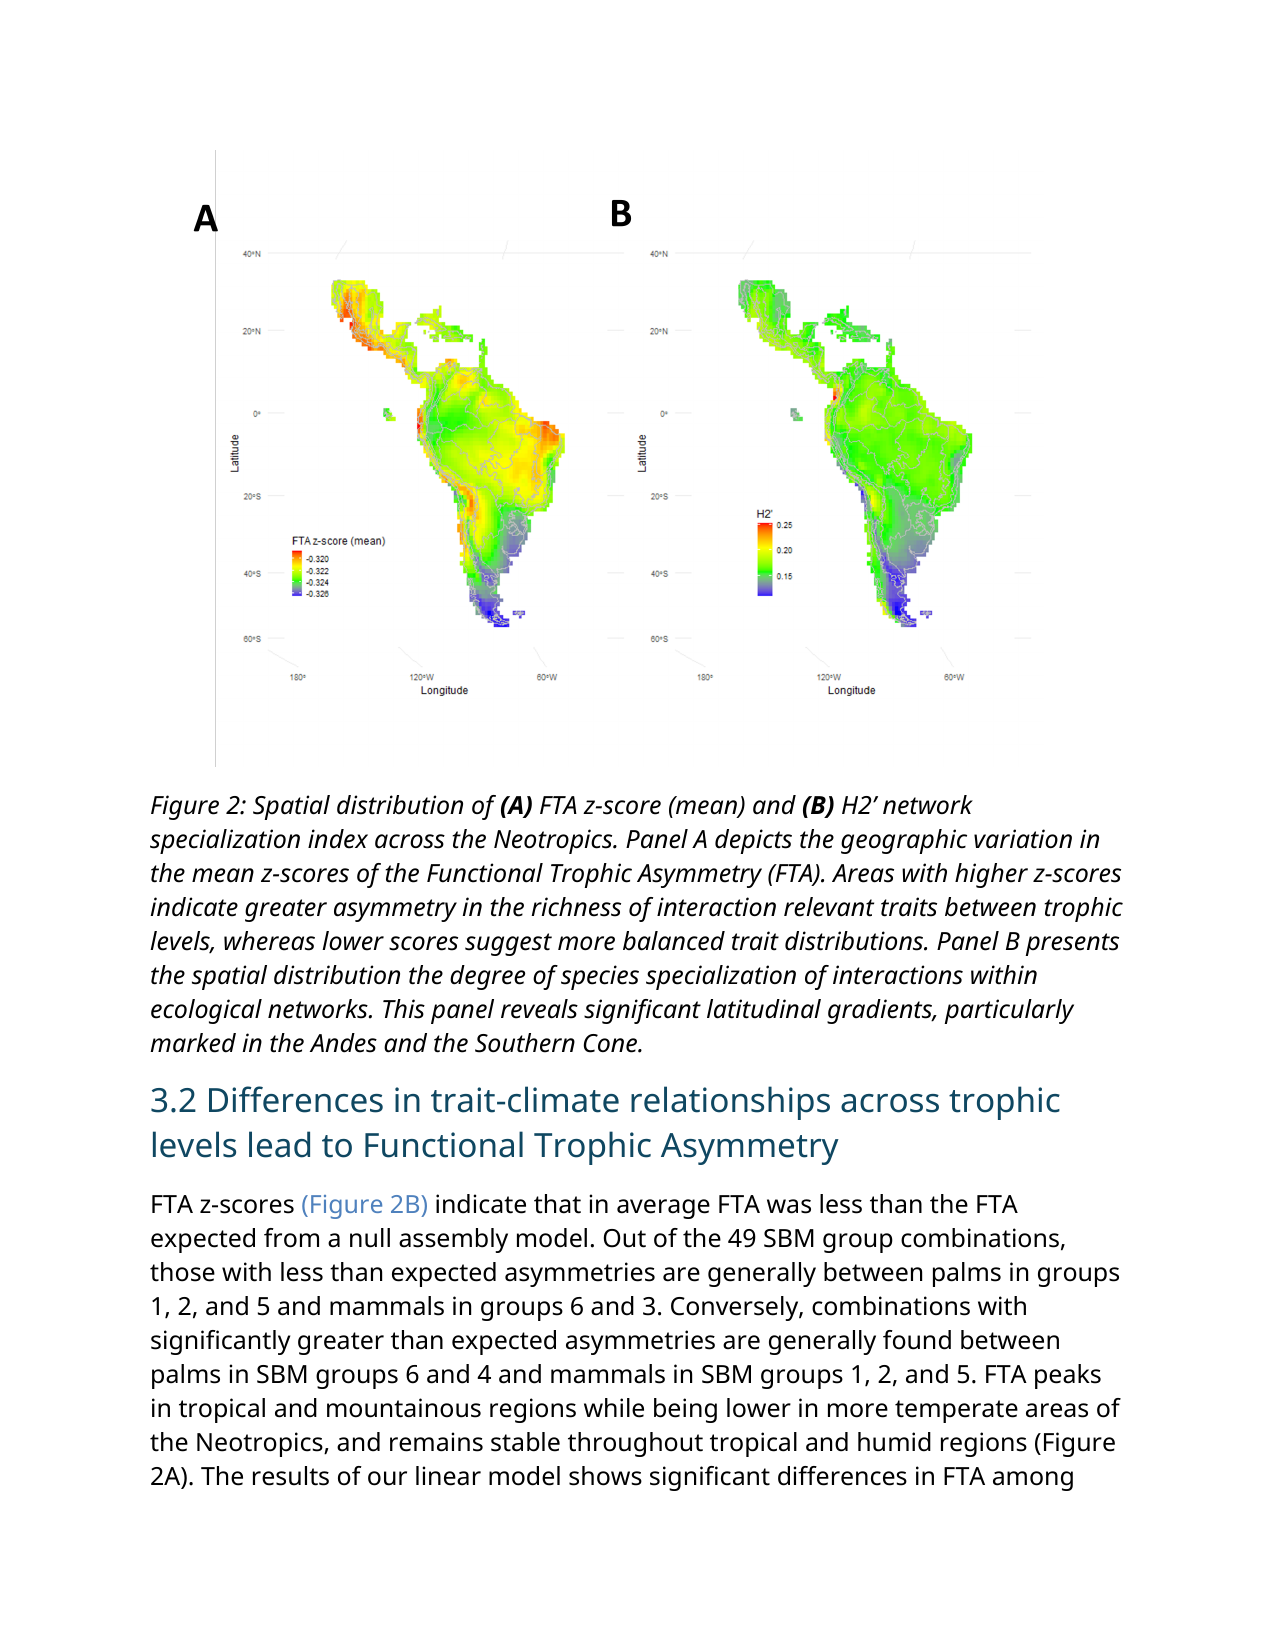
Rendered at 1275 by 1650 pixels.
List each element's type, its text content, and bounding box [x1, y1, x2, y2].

picture [168, 150, 1044, 767]
text Figure 2: Spatial distribution of (A) FTA z-score (mean) and (B) H2’ network specialization index across the Neotropics. Panel A depicts the geographic variation in the mean z-scores of the Functional Trophic Asymmetry (FTA). Areas with higher z-scores indicate greater asymmetry in the richness of interaction relevant traits between trophic levels, whereas lower scores suggest more balanced trait distributions. Panel B presents the spatial distribution the degree of species specialization of interactions within ecological networks. This panel reveals significant latitudinal gradients, particularly marked in the Andes and the Southern Cone. [150, 787, 1125, 1060]
subtitle 3.2 Differences in trait-climate relationships across trophic levels lead to Functional Trophic Asymmetry [150, 1077, 1125, 1167]
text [150, 1186, 1125, 1493]
